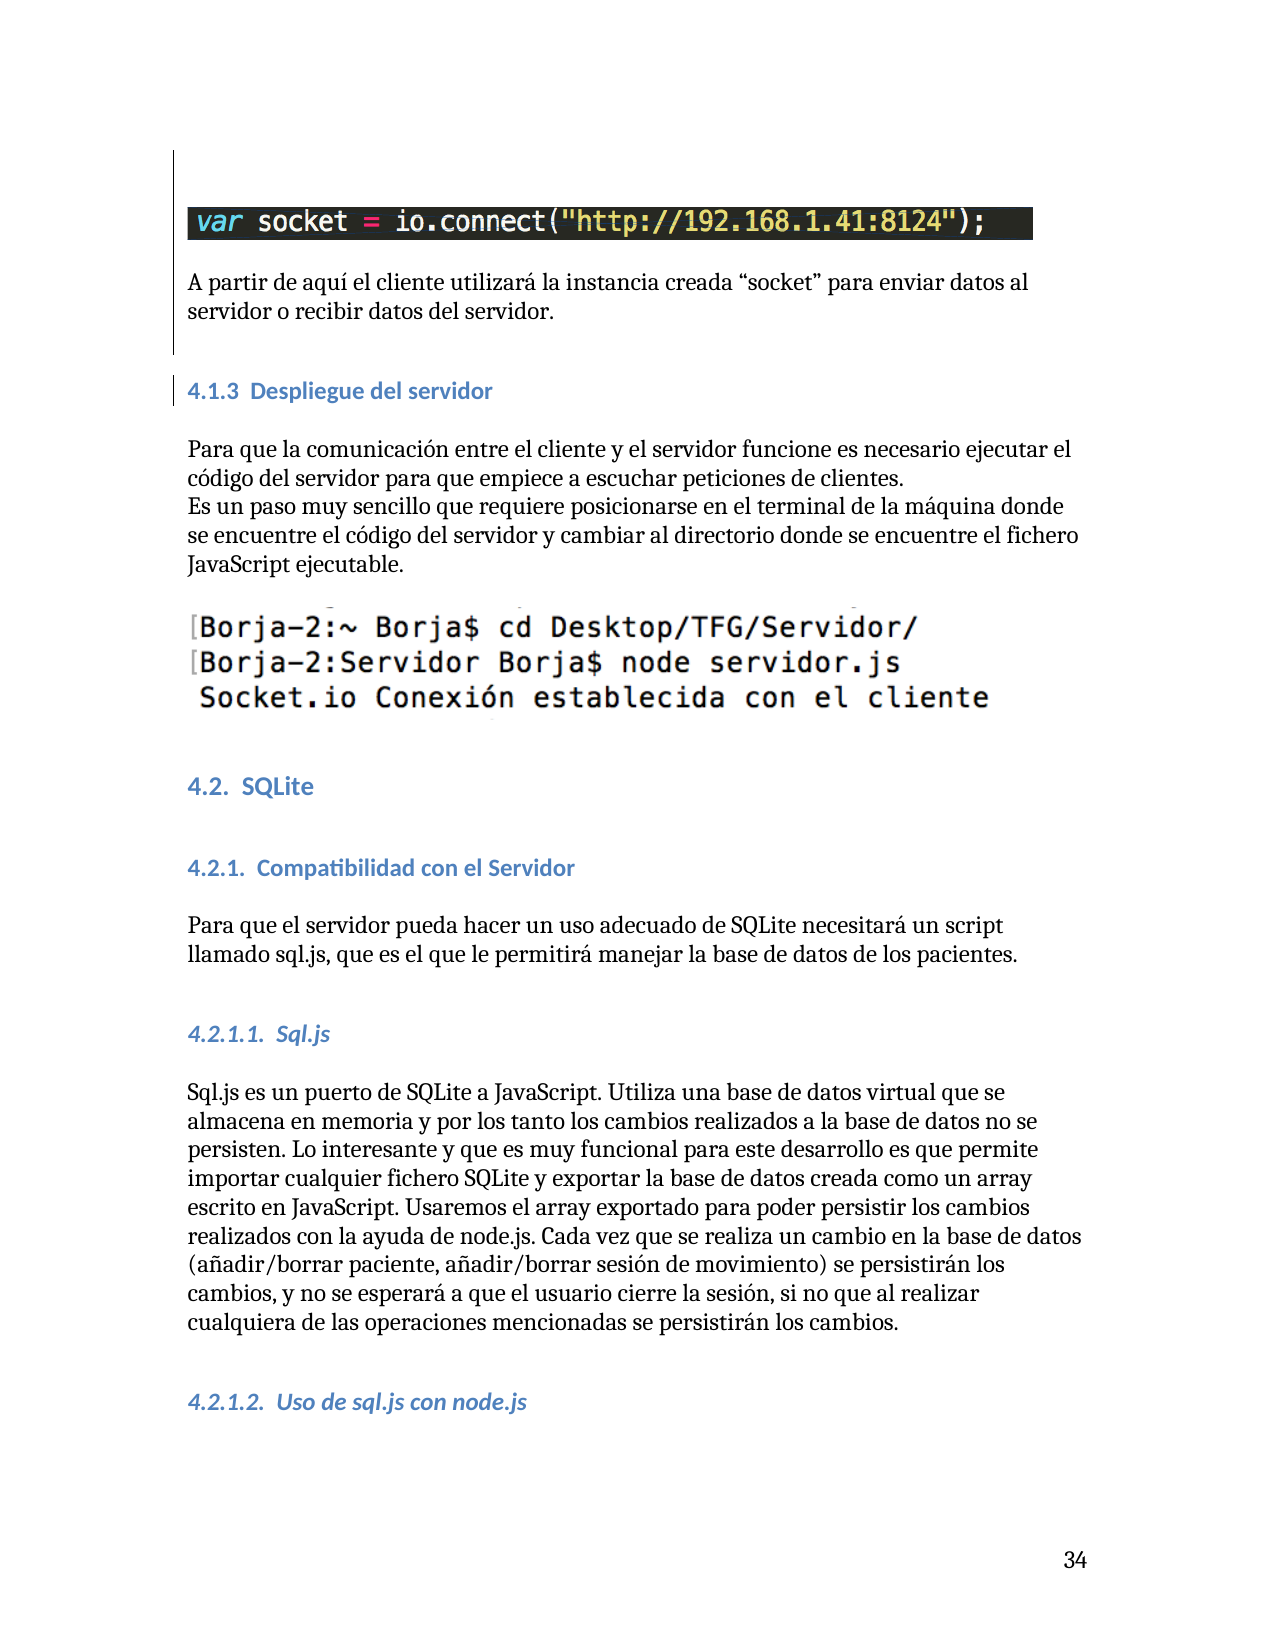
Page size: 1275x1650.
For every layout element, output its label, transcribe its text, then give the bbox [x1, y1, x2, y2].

picture [627, 208, 1033, 239]
picture [187, 208, 593, 239]
subtitle 4.2.1.2. Uso de sql.js con node.js [187, 1386, 1087, 1417]
text A partir de aquí el cliente utilizará la instancia creada “socket” para enviar datos al servidor o recibir datos del servidor. [187, 268, 1087, 326]
subtitle 4.1.3 Despliegue del servidor [187, 375, 1087, 406]
picture [204, 207, 1016, 223]
text Es un paso muy sencillo que requiere posicionarse en el terminal de la máquina donde se encuentre el código del servidor y cambiar al directorio donde se encuentre el fichero JavaScript ejecutable. [187, 492, 1087, 578]
subtitle 4.2.1. Compatibilidad con el Servidor [187, 852, 1087, 883]
picture [187, 607, 1088, 720]
picture [203, 224, 1017, 240]
subtitle 4.2.1.1. Sql.js [187, 1018, 1087, 1049]
text Para que la comunicación entre el cliente y el servidor funcione es necesario ejecutar el código del servidor para que empiece a escuchar peticiones de clientes. [187, 435, 1087, 492]
text Para que el servidor pueda hacer un uso adecuado de SQLite necesitará un script llamado sql.js, que es el que le permitirá manejar la base de datos de los pacientes. [187, 911, 1087, 969]
text Sql.js es un puerto de SQLite a JavaScript. Utiliza una base de datos virtual que se almacena en memoria y por los tanto los cambios realizados a la base de datos no se persisten. Lo interesante y que es muy funcional para este desarrollo es que permite importar cualquier fichero SQLite y exportar la base de datos creada como un array escrito en JavaScript. Usaremos el array exportado para poder persistir los cambios realizados con la ayuda de node.js. Cada vez que se realiza un cambio en la base de datos (añadir/borrar paciente, añadir/borrar sesión de movimiento) se persistirán los cambios, y no se esperará a que el usuario cierre la sesión, si no que al realizar cualquiera de las operaciones mencionadas se persistirán los cambios. [187, 1078, 1087, 1337]
subtitle 4.2. SQLite [187, 769, 1087, 803]
